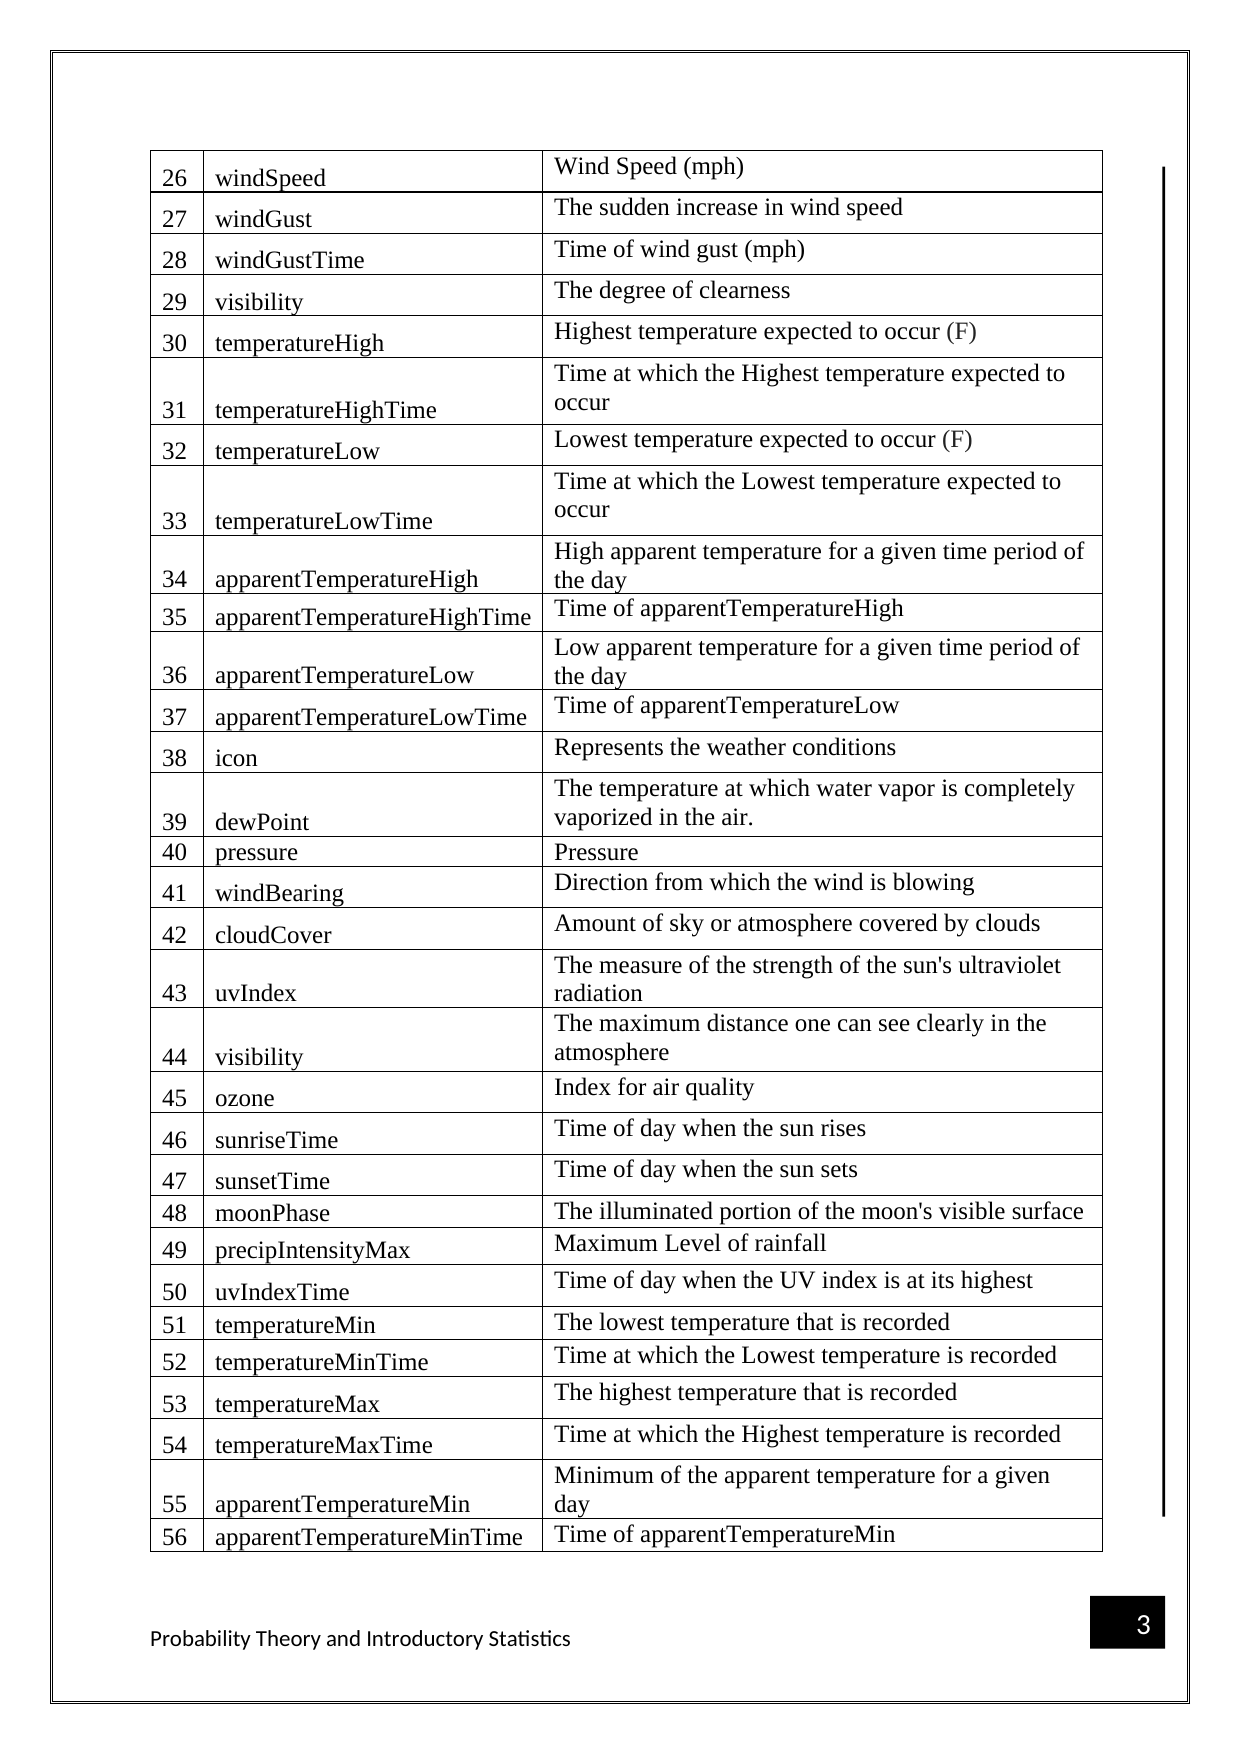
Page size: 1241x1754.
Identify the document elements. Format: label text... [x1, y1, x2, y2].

table_cell windGust [204, 193, 542, 233]
table_cell The temperature at which water vapor is completely vaporized in the air. [543, 773, 1102, 836]
table_cell temperatureHighTime [204, 358, 542, 423]
table_cell apparentTemperatureHighTime [204, 594, 542, 631]
table_cell Time of day when the sun sets [543, 1155, 1102, 1195]
table_cell Direction from which the wind is blowing [543, 867, 1102, 907]
table_cell 46 [151, 1113, 203, 1153]
table_cell 31 [151, 358, 203, 423]
table_cell 29 [151, 275, 203, 315]
table_cell 48 [151, 1196, 203, 1227]
table_cell Time of apparentTemperatureLow [543, 690, 1102, 731]
table_cell 53 [151, 1377, 203, 1418]
table_cell 56 [151, 1519, 203, 1551]
table_cell ozone [204, 1072, 542, 1112]
table_cell Time of wind gust (mph) [543, 234, 1102, 274]
table_cell Time of day when the sun rises [543, 1113, 1102, 1153]
table_cell Index for air quality [543, 1072, 1102, 1112]
table_cell Represents the weather conditions [543, 732, 1102, 772]
table_cell Minimum of the apparent temperature for a given day [543, 1460, 1102, 1518]
table_cell 37 [151, 690, 203, 731]
table_cell 44 [151, 1008, 203, 1071]
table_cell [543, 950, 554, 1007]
table_cell 42 [151, 908, 203, 949]
table_cell temperatureLow [204, 425, 542, 465]
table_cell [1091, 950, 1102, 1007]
table_cell cloudCover [204, 908, 542, 949]
table_cell The sudden increase in wind speed [543, 193, 1102, 233]
table_cell visibility [204, 1008, 542, 1071]
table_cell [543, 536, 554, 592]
table_cell 35 [151, 594, 203, 631]
table_cell 32 [151, 425, 203, 465]
table_cell The lowest temperature that is recorded [543, 1307, 1102, 1339]
table_cell The maximum distance one can see clearly in the atmosphere [543, 1008, 1102, 1071]
table_cell precipIntensityMax [204, 1228, 542, 1264]
table_cell temperatureHigh [204, 316, 542, 357]
table_cell Time of apparentTemperatureHigh [543, 594, 1102, 631]
table_cell Time of day when the UV index is at its highest [543, 1265, 1102, 1306]
table_cell 49 [151, 1228, 203, 1264]
table_cell 50 [151, 1265, 203, 1306]
table_cell The degree of clearness [543, 275, 1102, 315]
table_cell 45 [151, 1072, 203, 1112]
table_cell 55 [151, 1460, 203, 1518]
table_cell temperatureLowTime [204, 466, 542, 535]
table_cell temperatureMinTime [204, 1340, 542, 1376]
table_cell windSpeed [204, 151, 542, 191]
table_cell 26 [151, 151, 203, 191]
table_cell uvIndexTime [204, 1265, 542, 1306]
table_cell sunsetTime [204, 1155, 542, 1195]
table_cell dewPoint [204, 773, 542, 836]
table_cell 27 [151, 193, 203, 233]
table_cell temperatureMin [204, 1307, 542, 1339]
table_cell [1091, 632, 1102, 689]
table_cell apparentTemperatureLow [204, 632, 542, 689]
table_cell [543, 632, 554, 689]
table_cell 54 [151, 1419, 203, 1459]
table_cell 52 [151, 1340, 203, 1376]
table_cell The highest temperature that is recorded [543, 1377, 1102, 1418]
table_cell 40 [151, 837, 203, 866]
table_cell sunriseTime [204, 1113, 542, 1153]
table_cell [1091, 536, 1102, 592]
table_cell apparentTemperatureLowTime [204, 690, 542, 731]
table_cell 28 [151, 234, 203, 274]
table_cell 47 [151, 1155, 203, 1195]
table_cell uvIndex [204, 950, 542, 1007]
table_cell Amount of sky or atmosphere covered by clouds [543, 908, 1102, 949]
table_cell temperatureMaxTime [204, 1419, 542, 1459]
table_cell 41 [151, 867, 203, 907]
table_cell Time at which the Highest temperature is recorded [543, 1419, 1102, 1459]
table_cell apparentTemperatureMin [204, 1460, 542, 1518]
table_cell windBearing [204, 867, 542, 907]
table_cell 30 [151, 316, 203, 357]
table_cell 43 [151, 950, 203, 1007]
table_cell icon [204, 732, 542, 772]
table_cell 36 [151, 632, 203, 689]
table_cell apparentTemperatureHigh [204, 536, 542, 592]
table_cell Time at which the Lowest temperature expected to occur [543, 466, 1102, 535]
table_cell 33 [151, 466, 203, 535]
table_cell 39 [151, 773, 203, 836]
table_cell apparentTemperatureMinTime [204, 1519, 542, 1551]
table_cell temperatureMax [204, 1377, 542, 1418]
table_cell Maximum Level of rainfall [543, 1228, 1102, 1264]
table_cell 51 [151, 1307, 203, 1339]
table_cell Wind Speed (mph) [543, 151, 1102, 191]
table_cell Highest temperature expected to occur (F) [543, 316, 1102, 357]
table_cell moonPhase [204, 1196, 542, 1227]
table_cell Lowest temperature expected to occur (F) [543, 425, 1102, 465]
table_cell The illuminated portion of the moon's visible surface [543, 1196, 1102, 1227]
table_cell Time at which the Highest temperature expected to occur [543, 358, 1102, 423]
table_cell visibility [204, 275, 542, 315]
table_cell Time of apparentTemperatureMin [543, 1519, 1102, 1551]
table_cell 34 [151, 536, 203, 592]
table_cell Time at which the Lowest temperature is recorded [543, 1340, 1102, 1376]
table_cell 38 [151, 732, 203, 772]
table_cell windGustTime [204, 234, 542, 274]
